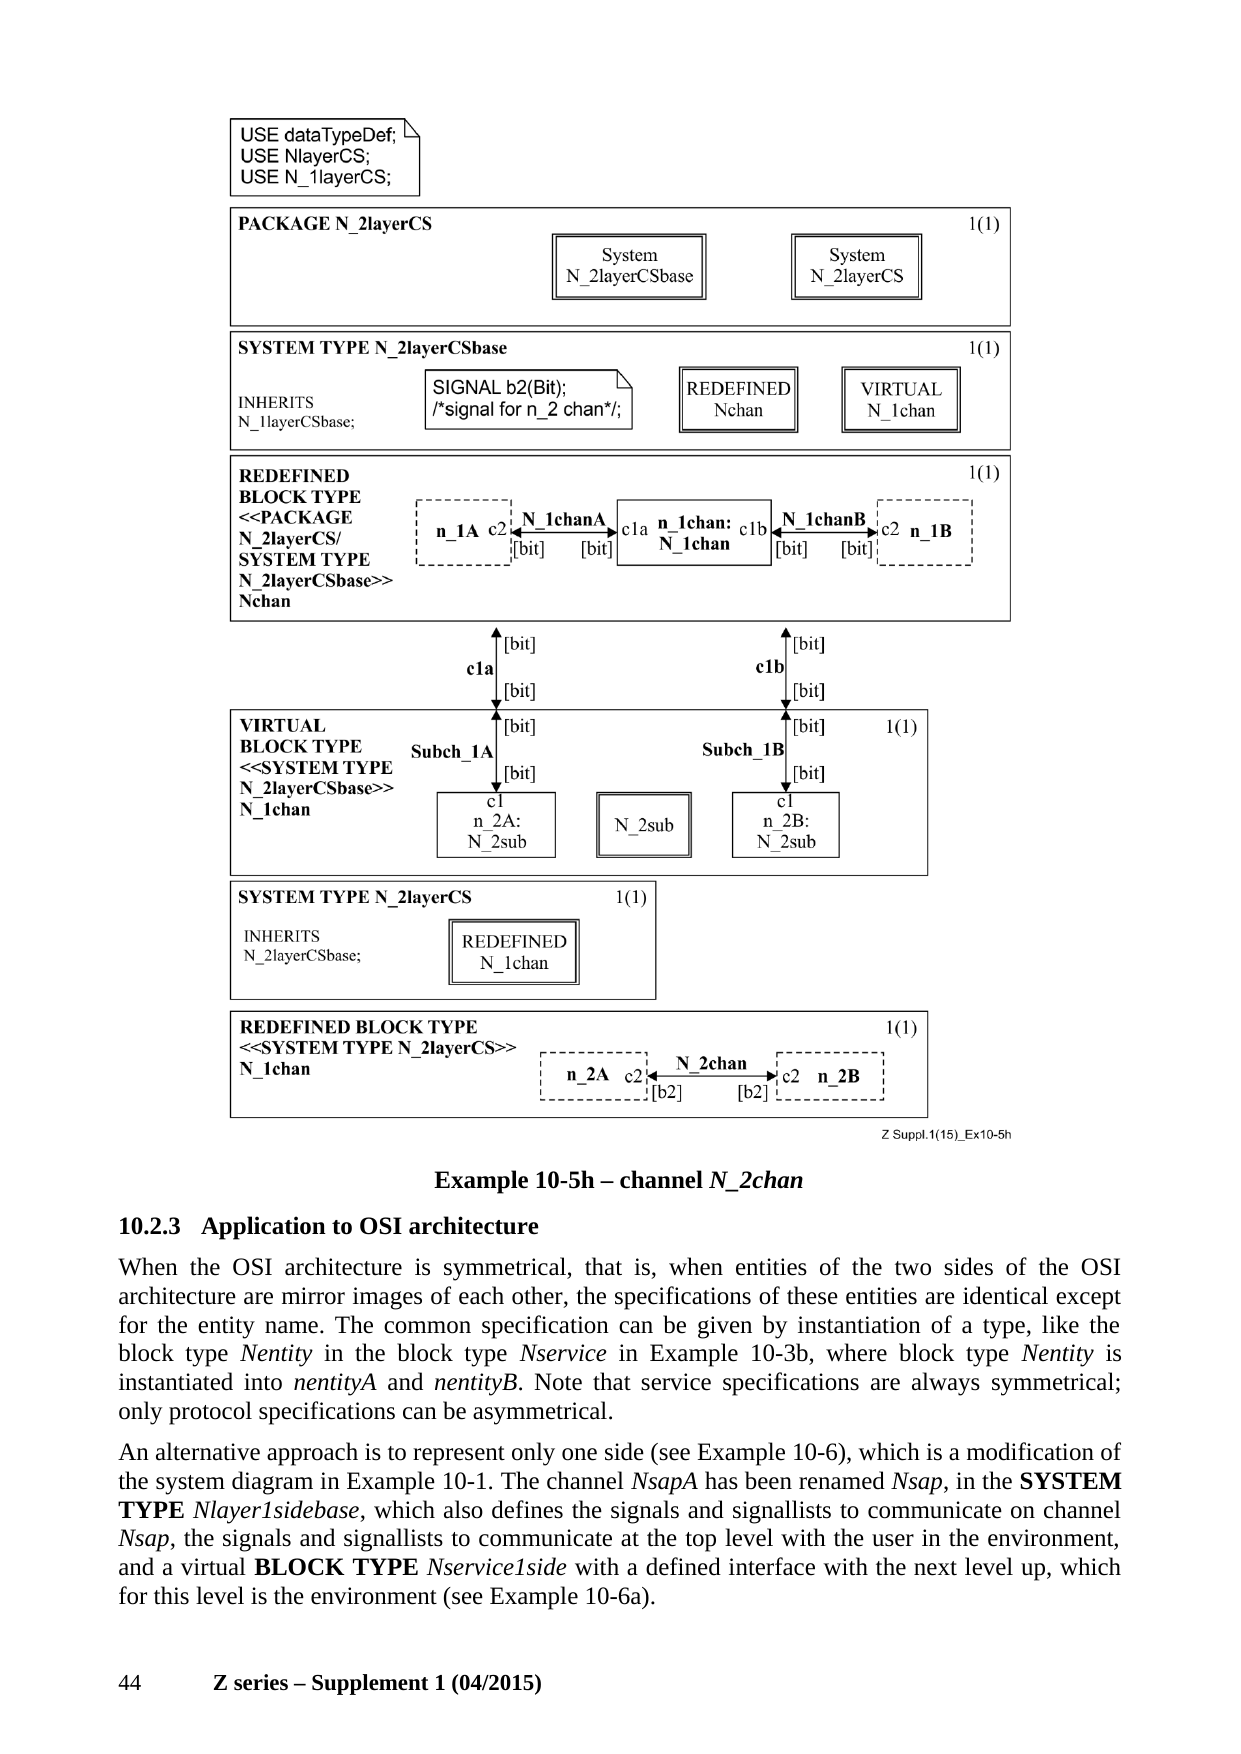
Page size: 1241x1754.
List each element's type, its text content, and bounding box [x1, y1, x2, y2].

picture [229, 118, 1011, 1141]
text An alternative approach is to represent only one side (see Example 10-6), which is a modification of the system diagram in Example 10-1. The channel NsapA has been renamed Nsap, in the SYSTEM TYPE Nlayer1sidebase, which also defines the signals and signallists to communicate on channel Nsap, the signals and signallists to communicate at the top level with the user in the environment, and a virtual BLOCK TYPE Nservice1side with a defined interface with the next level up, which for this level is the environment (see Example 10-6a). [118, 1437, 1122, 1610]
title Example 10-5h – channel N_2chan [118, 1166, 1122, 1194]
text When the OSI architecture is symmetrical, that is, when entities of the two sides of the OSI architecture are mirror images of each other, the specifications of these entities are identical except for the entity name. The common specification can be given by instantiation of a type, like the block type Nentity in the block type Nservice in Example 10-3b, where block type Nentity is instantiated into nentityA and nentityB. Note that service specifications are always symmetrical; only protocol specifications can be asymmetrical. [118, 1252, 1122, 1425]
subtitle 10.2.3 Application to OSI architecture [118, 1211, 1122, 1240]
